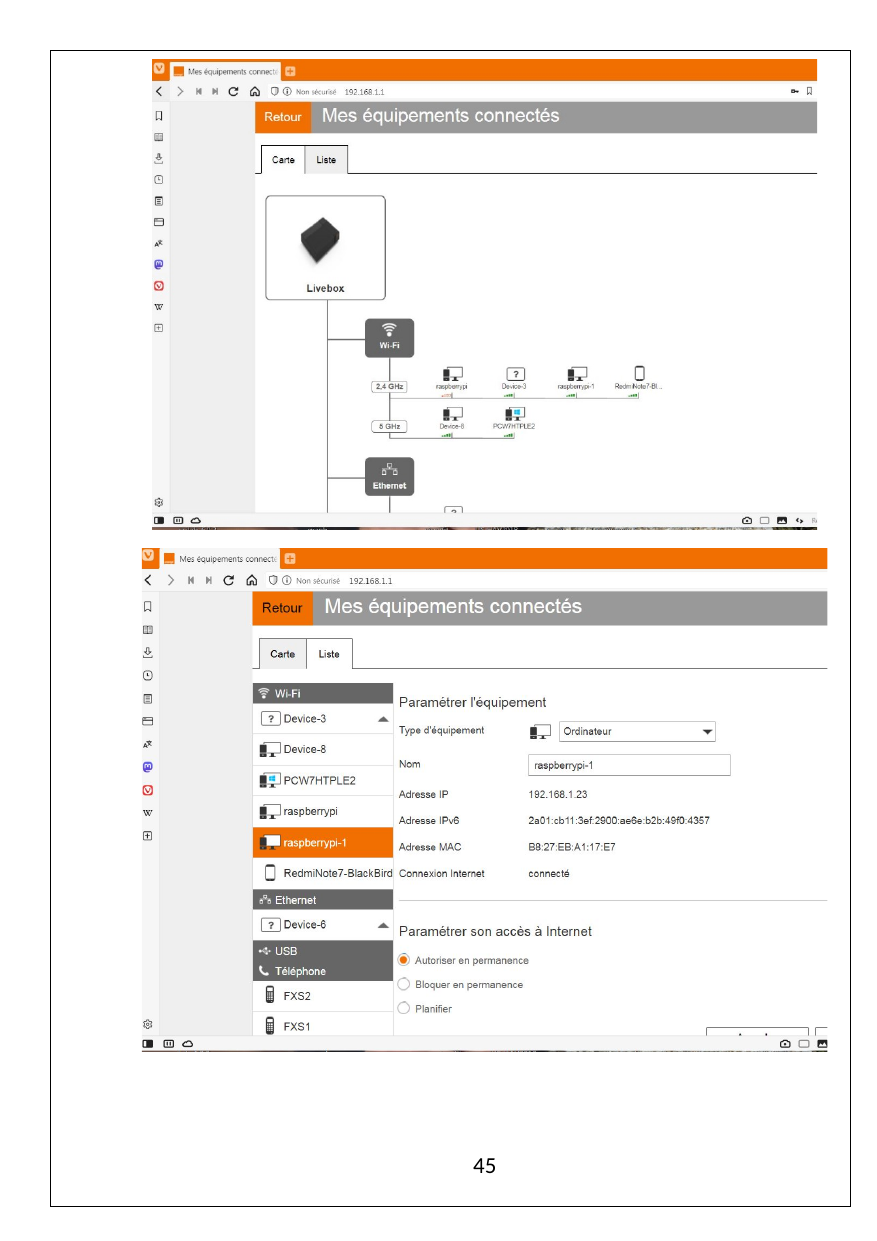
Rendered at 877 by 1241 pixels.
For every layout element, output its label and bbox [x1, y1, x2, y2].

picture [141, 548, 828, 1052]
picture [152, 59, 818, 530]
